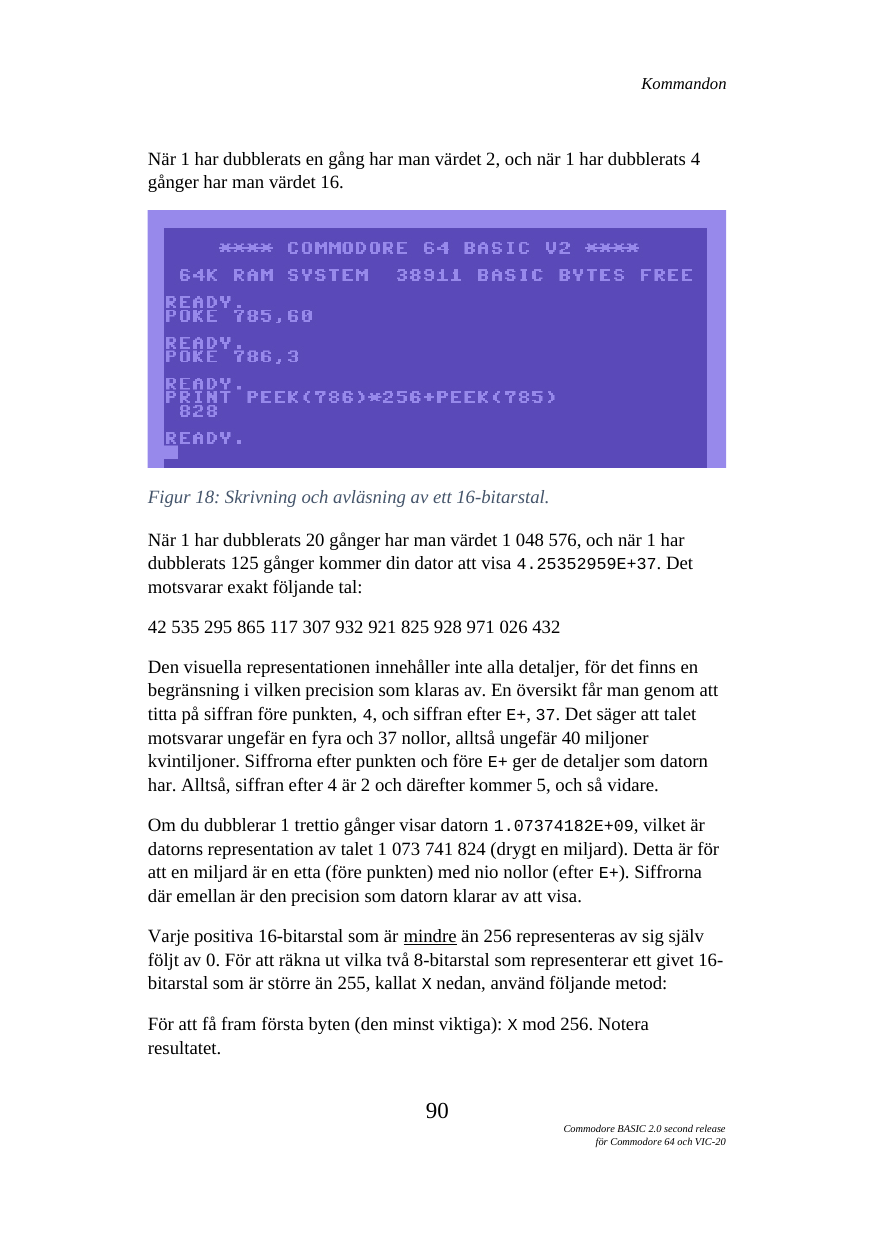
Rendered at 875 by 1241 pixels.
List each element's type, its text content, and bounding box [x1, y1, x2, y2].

text När 1 har dubblerats en gång har man värdet 2, och när 1 har dubblerats 4 gånger har man värdet 16. [148, 148, 726, 192]
text 42 535 295 865 117 307 932 921 825 928 971 026 432 [148, 616, 726, 638]
text Varje positiva 16-bitarstal som är mindre än 256 representeras av sig själv följt av 0. För att räkna ut vilka två 8-bitarstal som representerar ett givet 16-bitarstal som är större än 255, kallat X nedan, använd följande metod: [148, 925, 726, 994]
text När 1 har dubblerats 20 gånger har man värdet 1 048 576, och när 1 har dubblerats 125 gånger kommer din dator att visa 4.25352959E+37. Det motsvarar exakt följande tal: [148, 529, 726, 598]
text Figur 18: Skrivning och avläsning av ett 16-bitarstal. [148, 486, 726, 508]
text Den visuella representationen innehåller inte alla detaljer, för det finns en begränsning i vilken precision som klaras av. En översikt får man genom att titta på siffran före punkten, 4, och siffran efter E+, 37. Det säger att talet motsvarar ungefär en fyra och 37 nollor, alltså ungefär 40 miljoner kvintiljoner. Siffrorna efter punkten och före E+ ger de detaljer som datorn har. Alltså, siffran efter 4 är 2 och därefter kommer 5, och så vidare. [148, 656, 726, 796]
text Om du dubblerar 1 trettio gånger visar datorn 1.07374182E+09, vilket är datorns representation av talet 1 073 741 824 (drygt en miljard). Detta är för att en miljard är en etta (före punkten) med nio nollor (efter E+). Siffrorna där emellan är den precision som datorn klarar av att visa. [148, 814, 726, 907]
picture [147, 210, 727, 468]
text För att få fram första byten (den minst viktiga): X mod 256. Notera resultatet. [148, 1013, 726, 1058]
